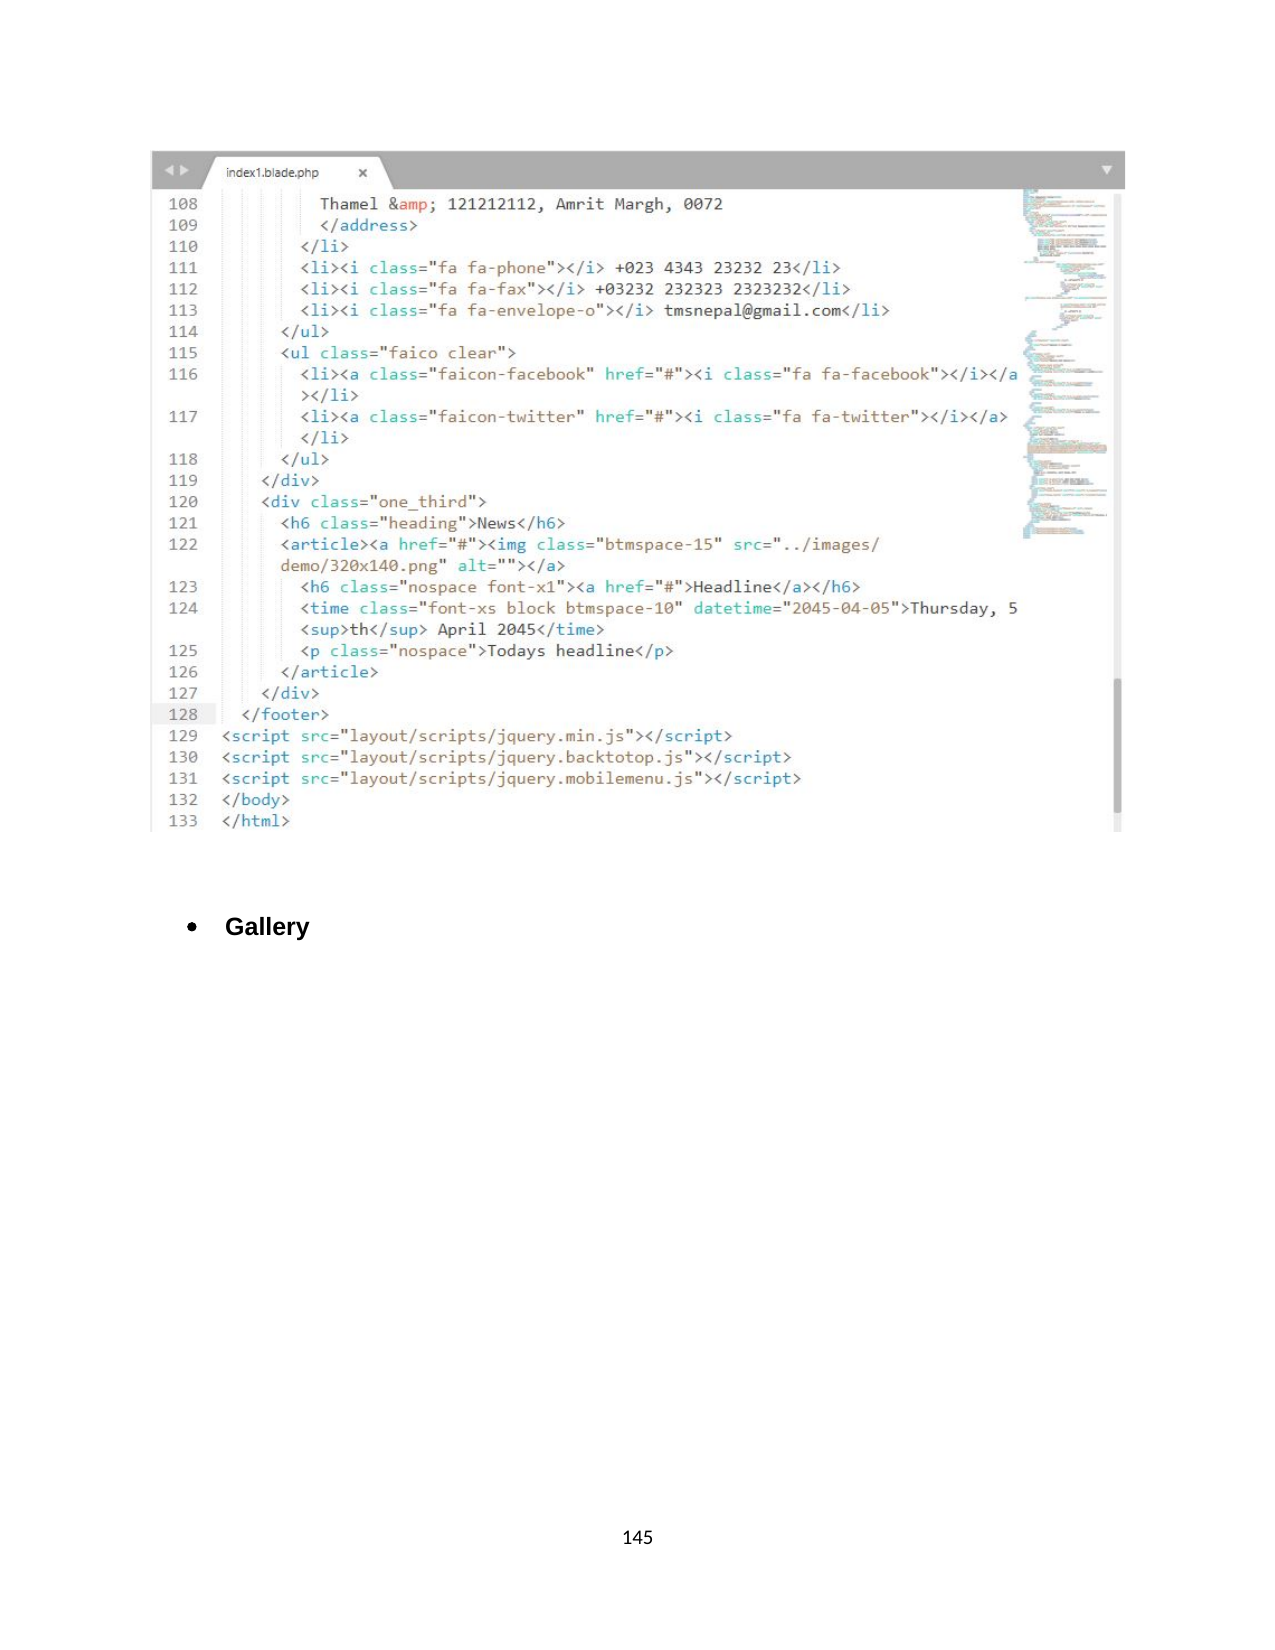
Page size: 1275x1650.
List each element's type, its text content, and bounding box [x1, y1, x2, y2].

picture [150, 150, 1125, 832]
list Gallery [187, 912, 1125, 941]
